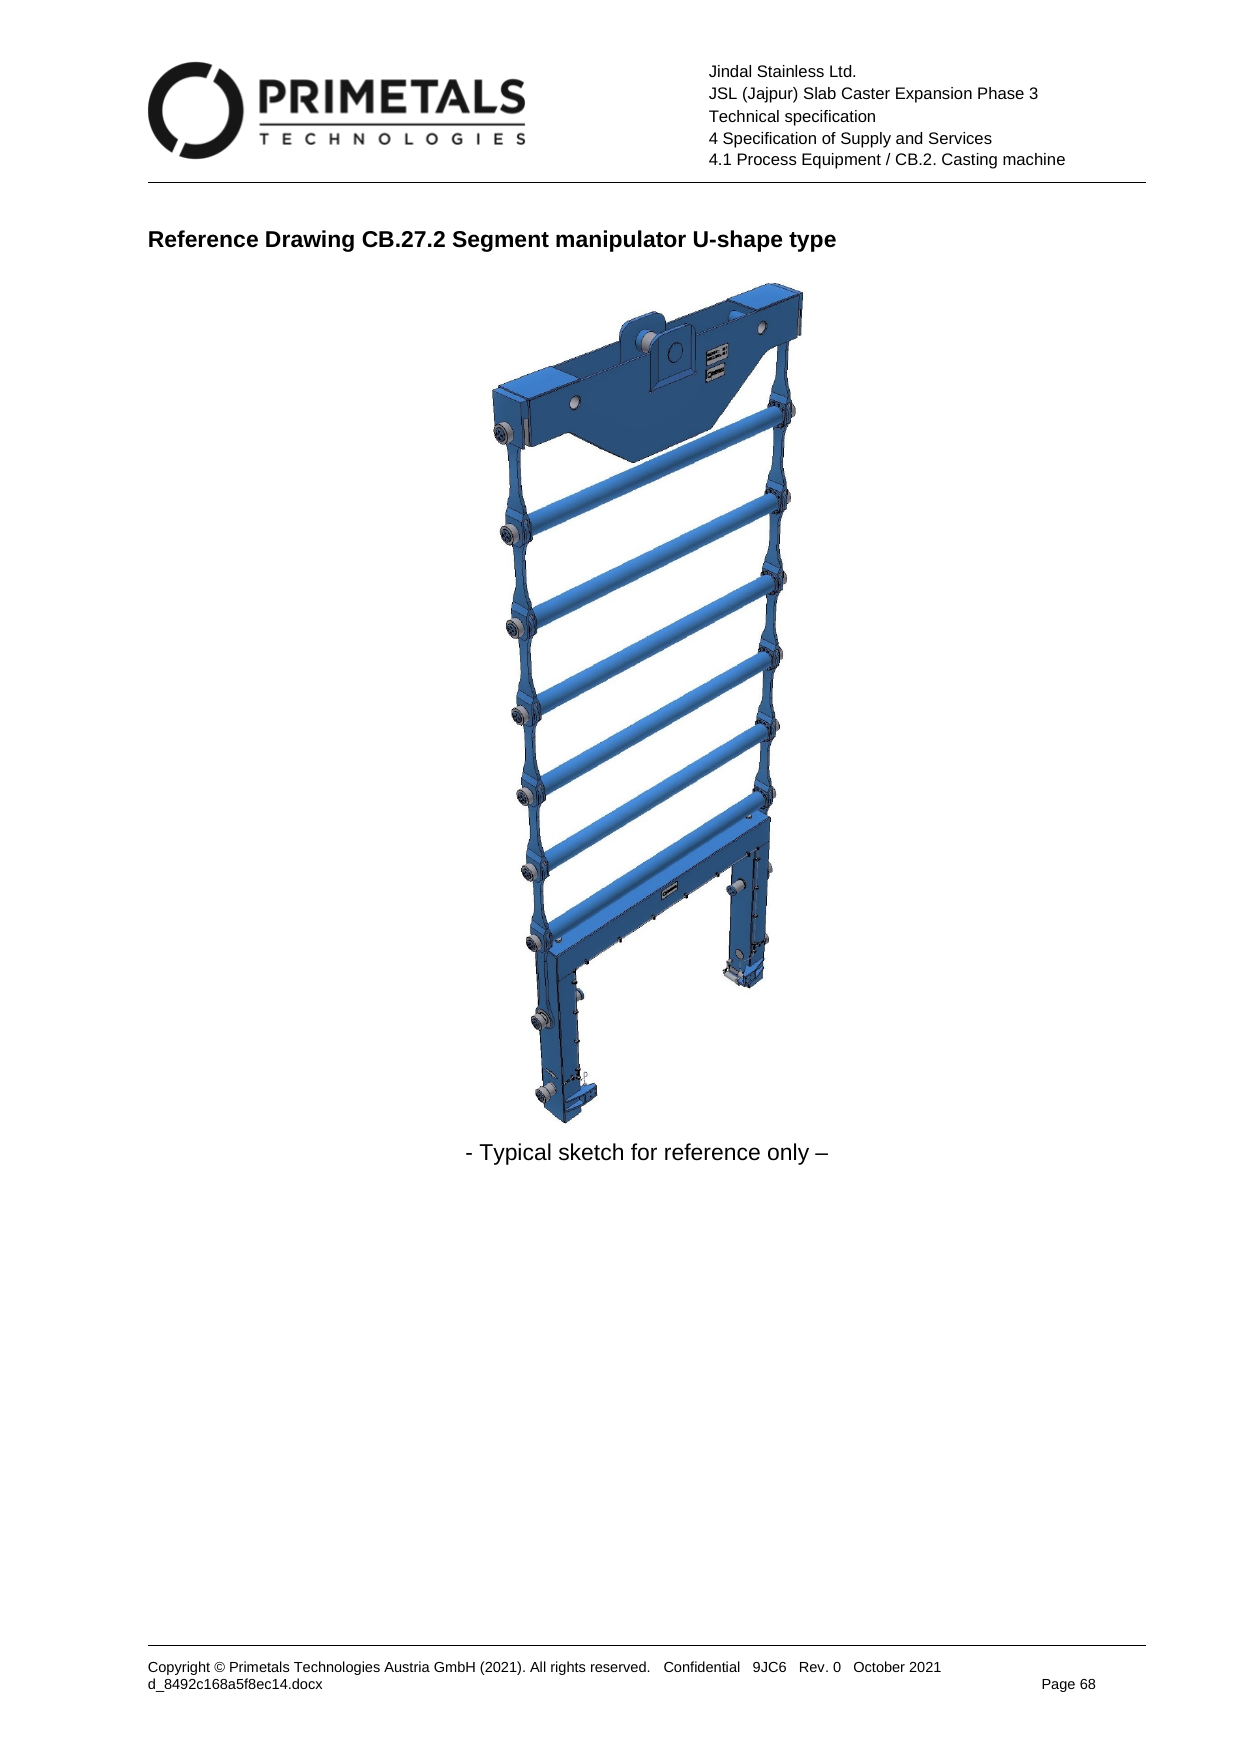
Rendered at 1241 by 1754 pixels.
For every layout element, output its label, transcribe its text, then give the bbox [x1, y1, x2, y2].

subtitle Reference Drawing CB.27.2 Segment manipulator U-shape type [148, 226, 1146, 252]
picture [147, 61, 526, 160]
text - Typical sketch for reference only – [148, 1139, 1146, 1165]
picture [486, 275, 808, 1128]
